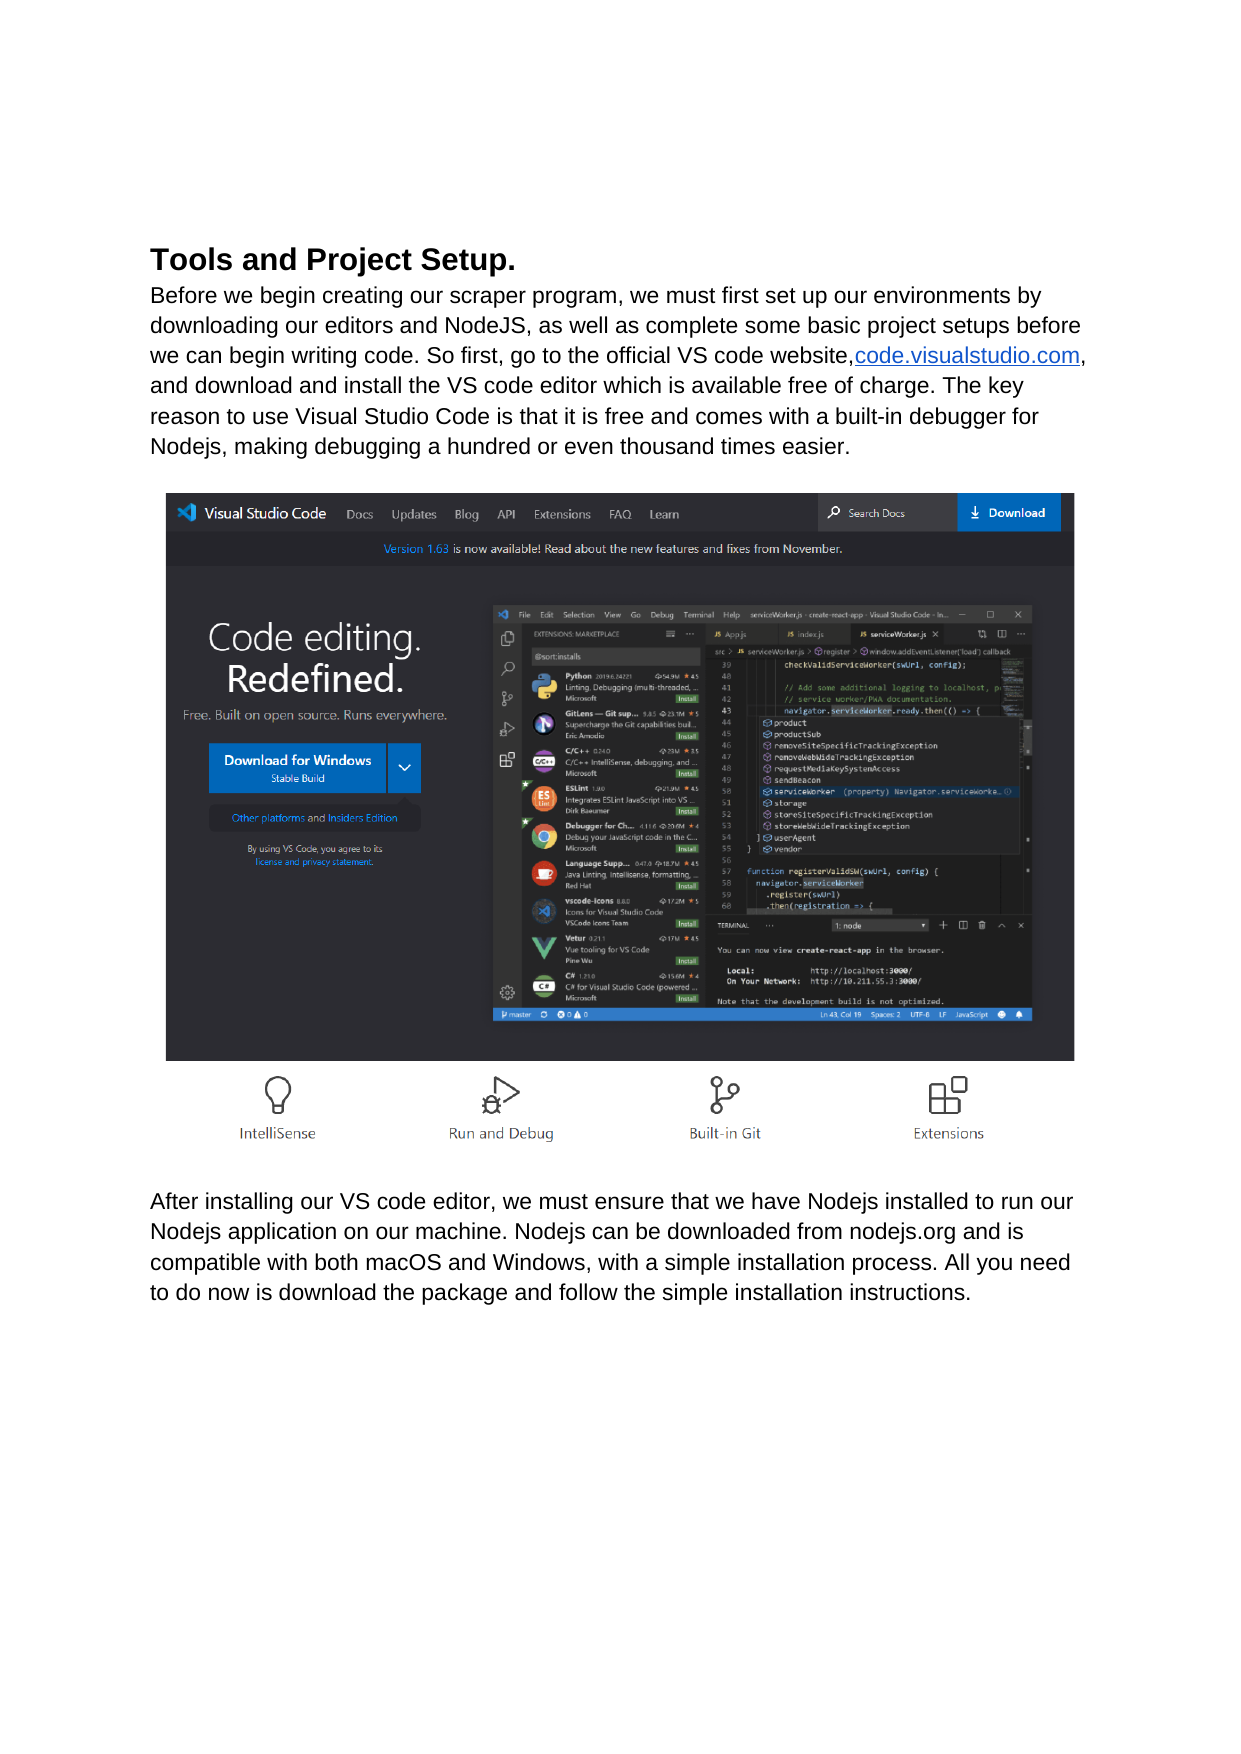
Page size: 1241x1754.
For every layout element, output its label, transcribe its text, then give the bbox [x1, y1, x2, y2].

text Tools and Project Setup. [150, 241, 1090, 277]
picture [165, 493, 1075, 1154]
text Before we begin creating our scraper program, we must first set up our environments by downloading our editors and NodeJS, as well as complete some basic project setups before we can begin writing code. So first, go to the official VS code website,code.visualstudio.com, and download and install the VS code editor which is available free of charge. The key reason to use Visual Studio Code is that it is free and comes with a built-in debugger for Nodejs, making debugging a hundred or even thousand times easier. [150, 282, 1090, 459]
text After installing our VS code editor, we must ensure that we have Nodejs installed to run our Nodejs application on our machine. Nodejs can be downloaded from nodejs.org and is compatible with both macOS and Windows, with a simple installation process. All you need to do now is download the package and follow the simple installation instructions. [150, 1188, 1090, 1305]
